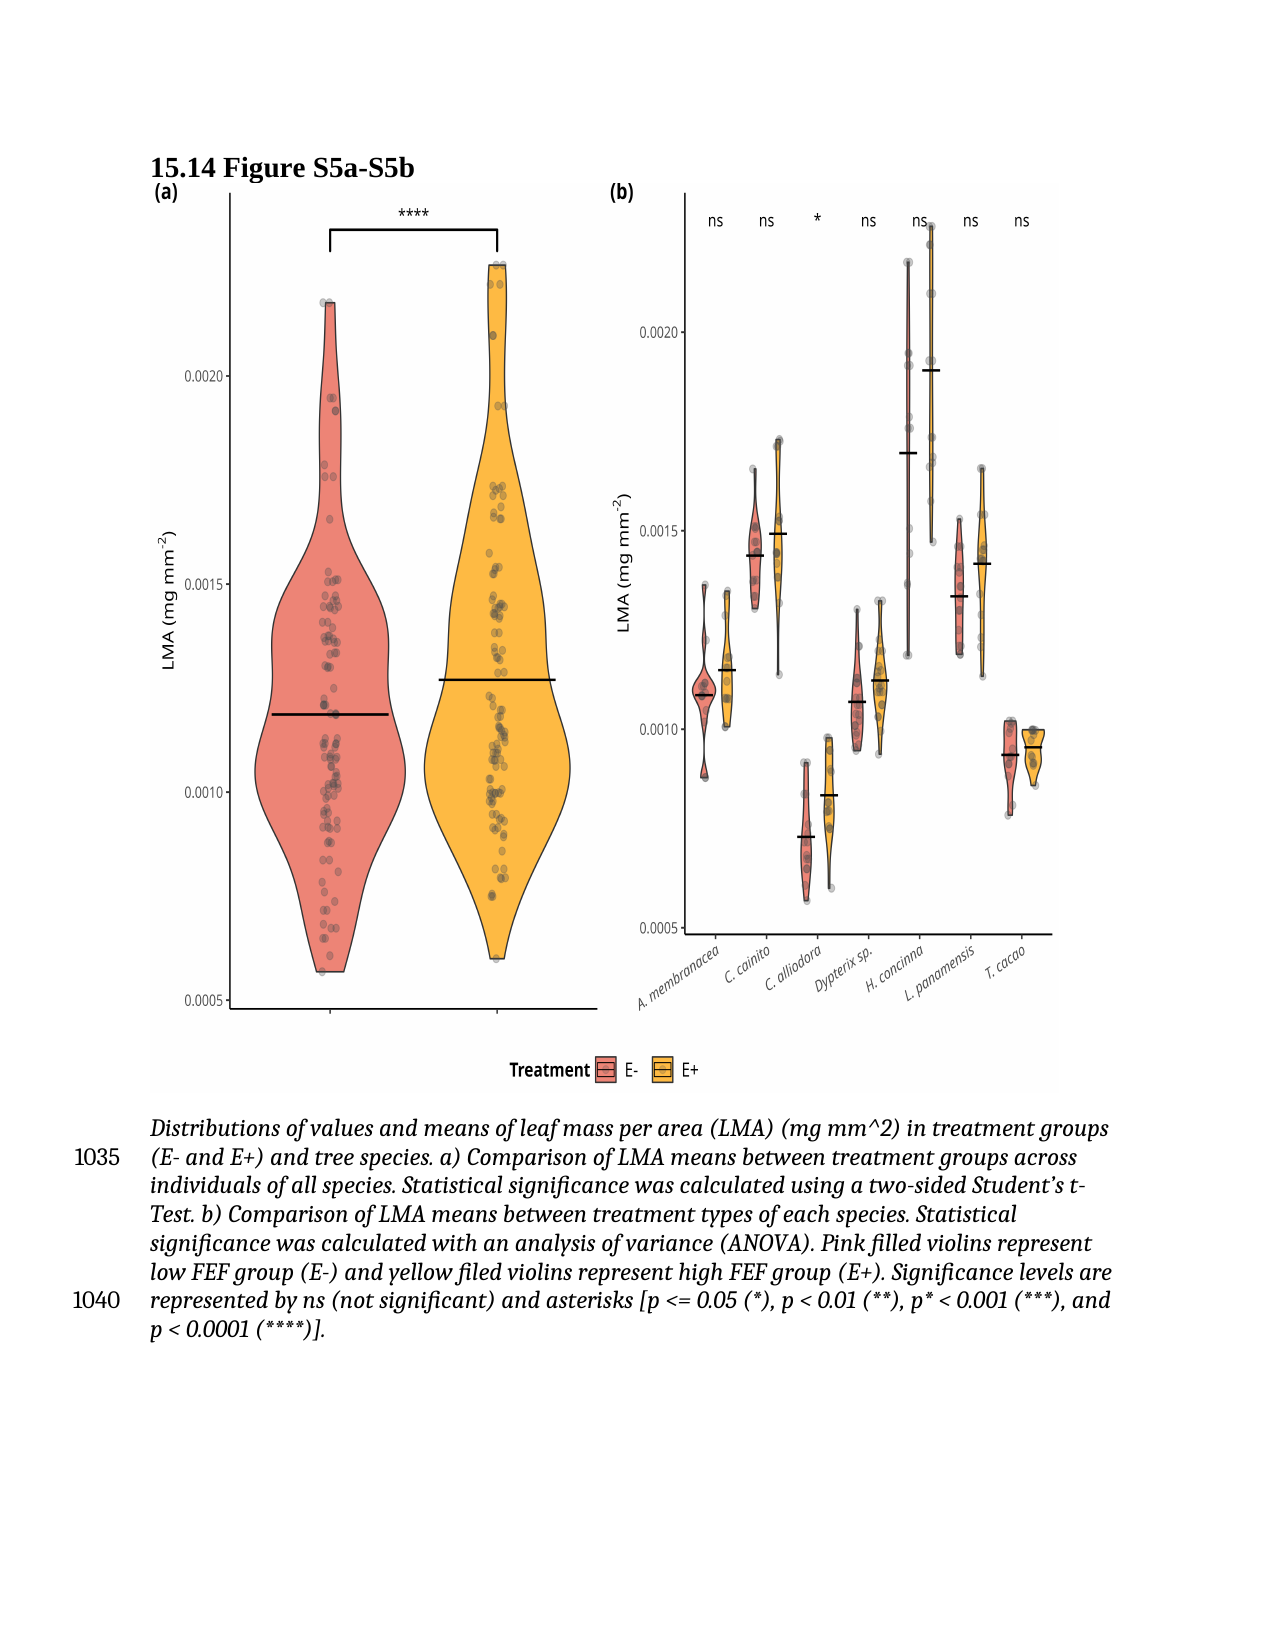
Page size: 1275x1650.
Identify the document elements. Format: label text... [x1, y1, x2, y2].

subtitle 15.14 Figure S5a-S5b [150, 150, 1125, 183]
picture [150, 183, 1060, 1093]
text Distributions of values and means of leaf mass per area (LMA) (mg mm^2) in treatment groups (E- and E+) and tree species. a) Comparison of LMA means between treatment groups across individuals of all species. Statistical significance was calculated using a two-sided Student’s t-Test. b) Comparison of LMA means between treatment types of each species. Statistical significance was calculated with an analysis of variance (ANOVA). Pink filled violins represent low FEF group (E-) and yellow filed violins represent high FEF group (E+). Significance levels are represented by ns (not significant) and asterisks [p <= 0.05 (*), p < 0.01 (**), p* < 0.001 (***), and p < 0.0001 (****)]. [150, 1114, 1125, 1344]
